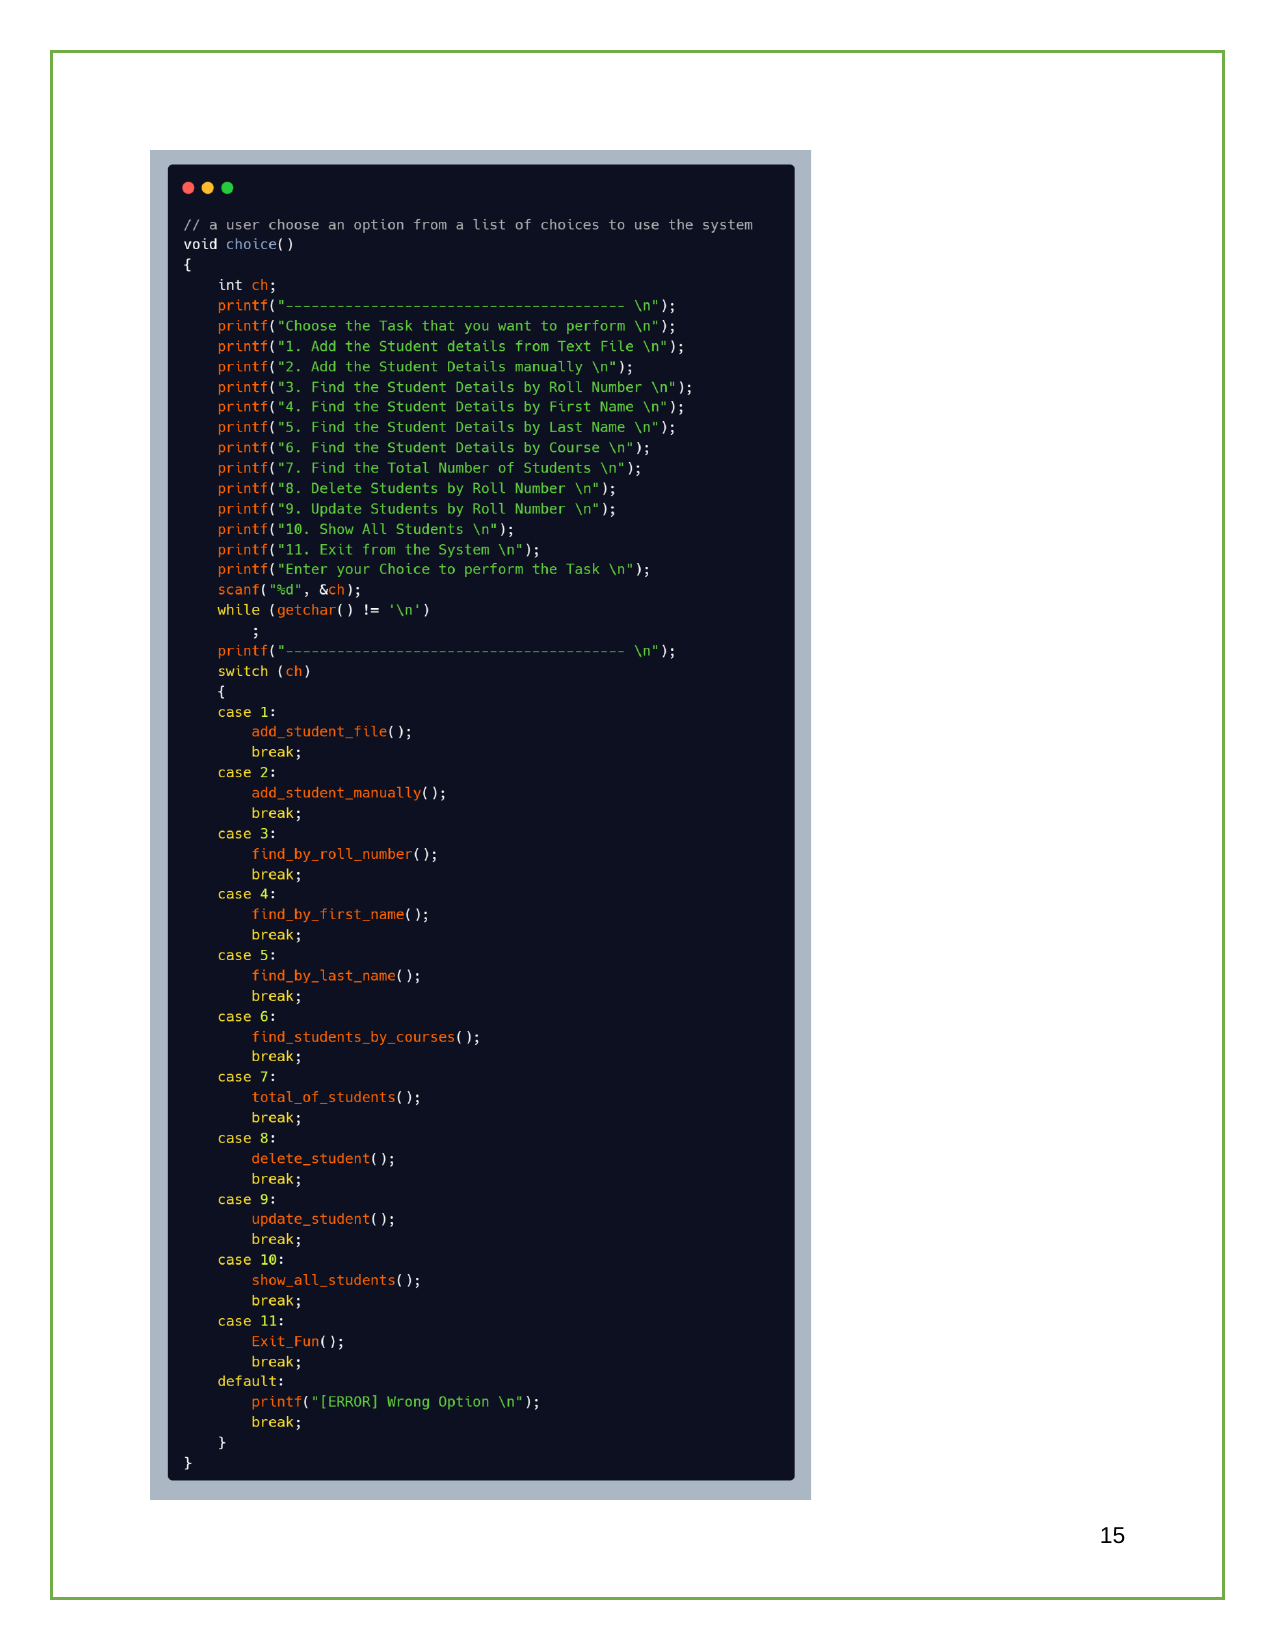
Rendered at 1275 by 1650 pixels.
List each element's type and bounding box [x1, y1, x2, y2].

picture [150, 150, 812, 1500]
